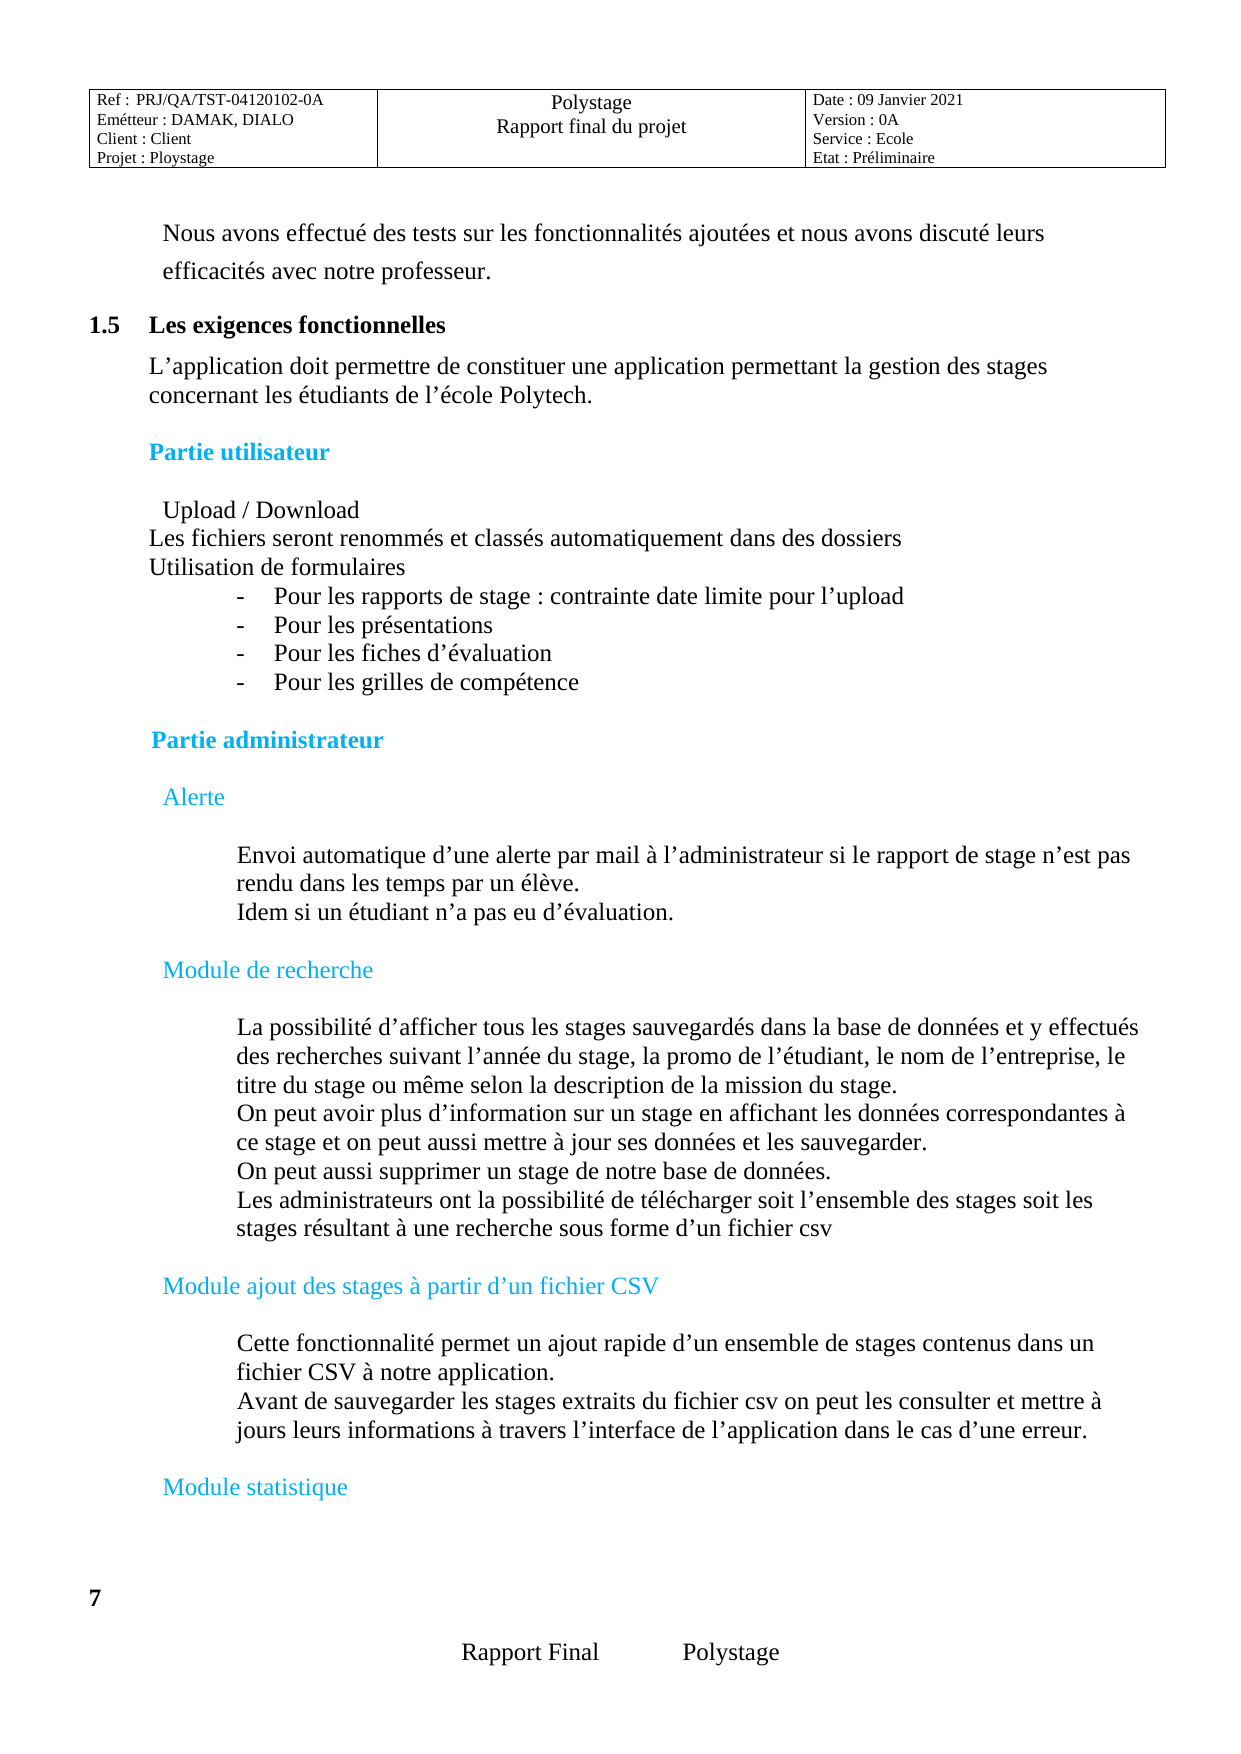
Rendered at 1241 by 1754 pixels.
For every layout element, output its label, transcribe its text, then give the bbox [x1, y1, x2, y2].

text Nous avons effectué des tests sur les fonctionnalités ajoutées et nous avons discuté leurs efficacités avec notre professeur. [162, 210, 1152, 285]
text Module de recherche [89, 955, 1152, 983]
list Pour les fiches d’évaluation [236, 638, 1152, 667]
text Les fichiers seront renommés et classés automatiquement dans des dossiers [149, 523, 1152, 552]
list Pour les rapports de stage : contrainte date limite pour l’upload [236, 581, 1152, 610]
text Idem si un étudiant n’a pas eu d’évaluation. [162, 897, 1152, 926]
text Partie administrateur [89, 725, 1152, 753]
text Alerte [89, 782, 1152, 811]
text On peut aussi supprimer un stage de notre base de données. [236, 1156, 1152, 1185]
list Pour les grilles de compétence [236, 667, 1152, 696]
text Module ajout des stages à partir d’un fichier CSV [89, 1271, 1152, 1300]
text Avant de sauvegarder les stages extraits du fichier csv on peut les consulter et mettre à jours leurs informations à travers l’interface de l’application dans le cas d’une erreur. [236, 1386, 1152, 1443]
text La possibilité d’afficher tous les stages sauvegardés dans la base de données et y effectués des recherches suivant l’année du stage, la promo de l’étudiant, le nom de l’entreprise, le titre du stage ou même selon la description de la mission du stage. [236, 1012, 1152, 1098]
text Envoi automatique d’une alerte par mail à l’administrateur si le rapport de stage n’est pas rendu dans les temps par un élève. [236, 840, 1152, 897]
text Partie utilisateur [149, 437, 1152, 466]
text Les administrateurs ont la possibilité de télécharger soit l’ensemble des stages soit les stages résultant à une recherche sous forme d’un fichier csv [236, 1185, 1152, 1242]
text Upload / Download [149, 495, 1152, 523]
text L’application doit permettre de constituer une application permettant la gestion des stages concernant les étudiants de l’école Polytech. [149, 351, 1152, 408]
text On peut avoir plus d’information sur un stage en affichant les données correspondantes à ce stage et on peut aussi mettre à jour ses données et les sauvegarder. [236, 1098, 1152, 1156]
text Cette fonctionnalité permet un ajout rapide d’un ensemble de stages contenus dans un fichier CSV à notre application. [236, 1328, 1152, 1386]
text Utilisation de formulaires [149, 552, 1152, 581]
list Pour les présentations [236, 610, 1152, 638]
text Module statistique [89, 1472, 1152, 1501]
subtitle Les exigences fonctionnelles [89, 310, 1152, 338]
